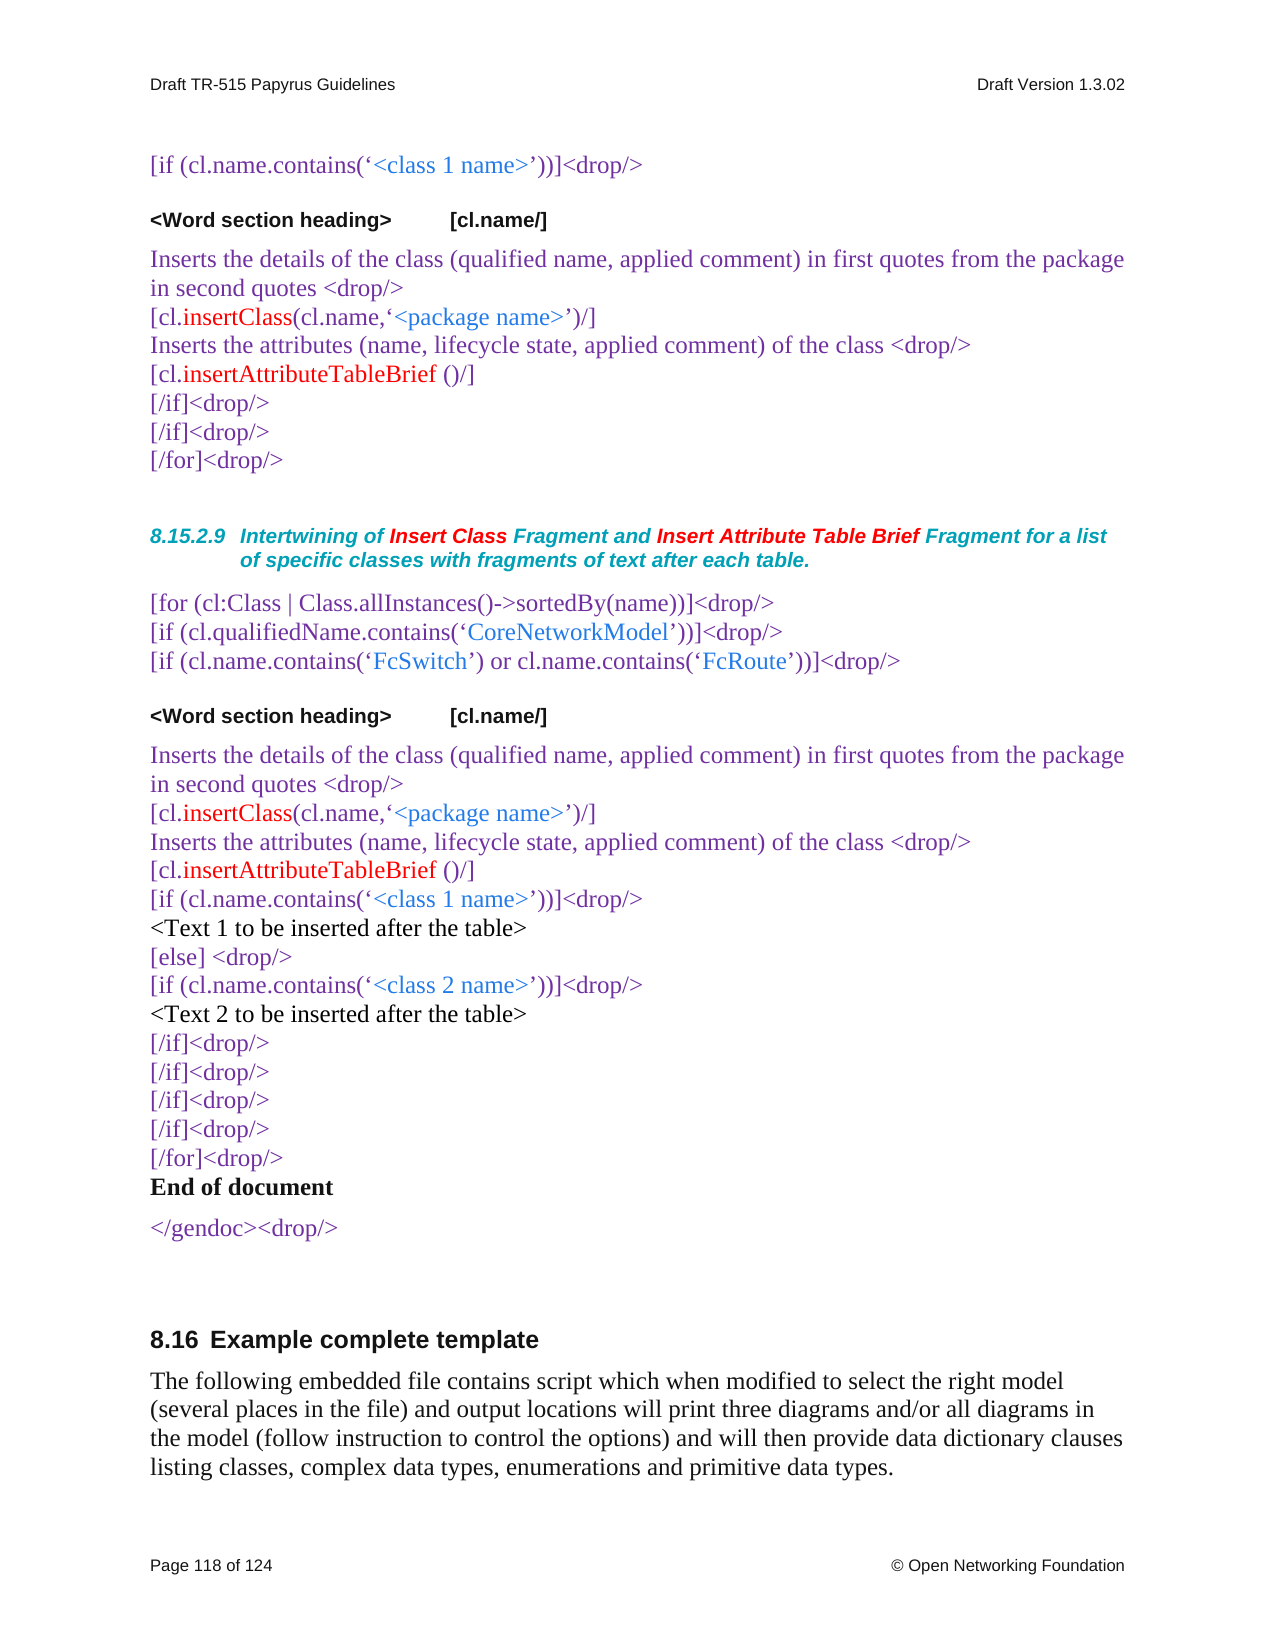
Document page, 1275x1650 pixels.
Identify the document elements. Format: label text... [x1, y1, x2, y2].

text [/if]<drop/> [150, 1085, 1125, 1114]
text <Word section heading> [cl.name/] [150, 208, 1125, 232]
text [/for]<drop/> [150, 1143, 1125, 1172]
text <Text 2 to be inserted after the table> [150, 999, 1125, 1028]
text Inserts the attributes (name, lifecycle state, applied comment) of the class <drop/> [cl.insertAttributeTableBrief ()/] [150, 331, 1125, 388]
text [for (cl:Class | Class.allInstances()->sortedBy(name))]<drop/> [150, 588, 1125, 617]
text Inserts the attributes (name, lifecycle state, applied comment) of the class <drop/> [cl.insertAttributeTableBrief ()/] [150, 827, 1125, 884]
text [if (cl.name.contains(‘FcSwitch’) or cl.name.contains(‘FcRoute’))]<drop/> [150, 646, 1125, 675]
text <Text 1 to be inserted after the table> [150, 913, 1125, 942]
text [if (cl.name.contains(‘<class 2 name>’))]<drop/> [150, 970, 1125, 999]
text [/if]<drop/> [150, 1057, 1125, 1085]
text The following embedded file contains script which when modified to select the right model (several places in the file) and output locations will print three diagrams and/or all diagrams in the model (follow instruction to control the options) and will then provide data dictionary clauses listing classes, complex data types, enumerations and primitive data types. [150, 1366, 1125, 1481]
text Inserts the details of the class (qualified name, applied comment) in first quotes from the package in second quotes <drop/> [cl.insertClass(cl.name,‘<package name>’)/] [150, 244, 1125, 331]
text [if (cl.name.contains(‘<class 1 name>’))]<drop/> [150, 884, 1125, 913]
text [/if]<drop/> [150, 1114, 1125, 1143]
text [else] <drop/> [150, 942, 1125, 970]
text [if (cl.name.contains(‘<class 1 name>’))]<drop/> [150, 150, 1125, 179]
subtitle Intertwining of Insert Class Fragment and Insert Attribute Table Brief Fragment for a list of specific classes with fragments of text after each table. [150, 524, 1125, 572]
text [/if]<drop/> [150, 417, 1125, 446]
text </gendoc><drop/> [150, 1213, 1125, 1242]
text [/if]<drop/> [150, 1028, 1125, 1057]
text [/for]<drop/> [150, 446, 1125, 474]
text [/if]<drop/> [150, 388, 1125, 417]
text [if (cl.qualifiedName.contains(‘CoreNetworkModel’))]<drop/> [150, 617, 1125, 646]
text Inserts the details of the class (qualified name, applied comment) in first quotes from the package in second quotes <drop/> [cl.insertClass(cl.name,‘<package name>’)/] [150, 740, 1125, 827]
text End of document [150, 1172, 1125, 1200]
subtitle Example complete template [150, 1324, 1125, 1353]
text <Word section heading> [cl.name/] [150, 704, 1125, 728]
